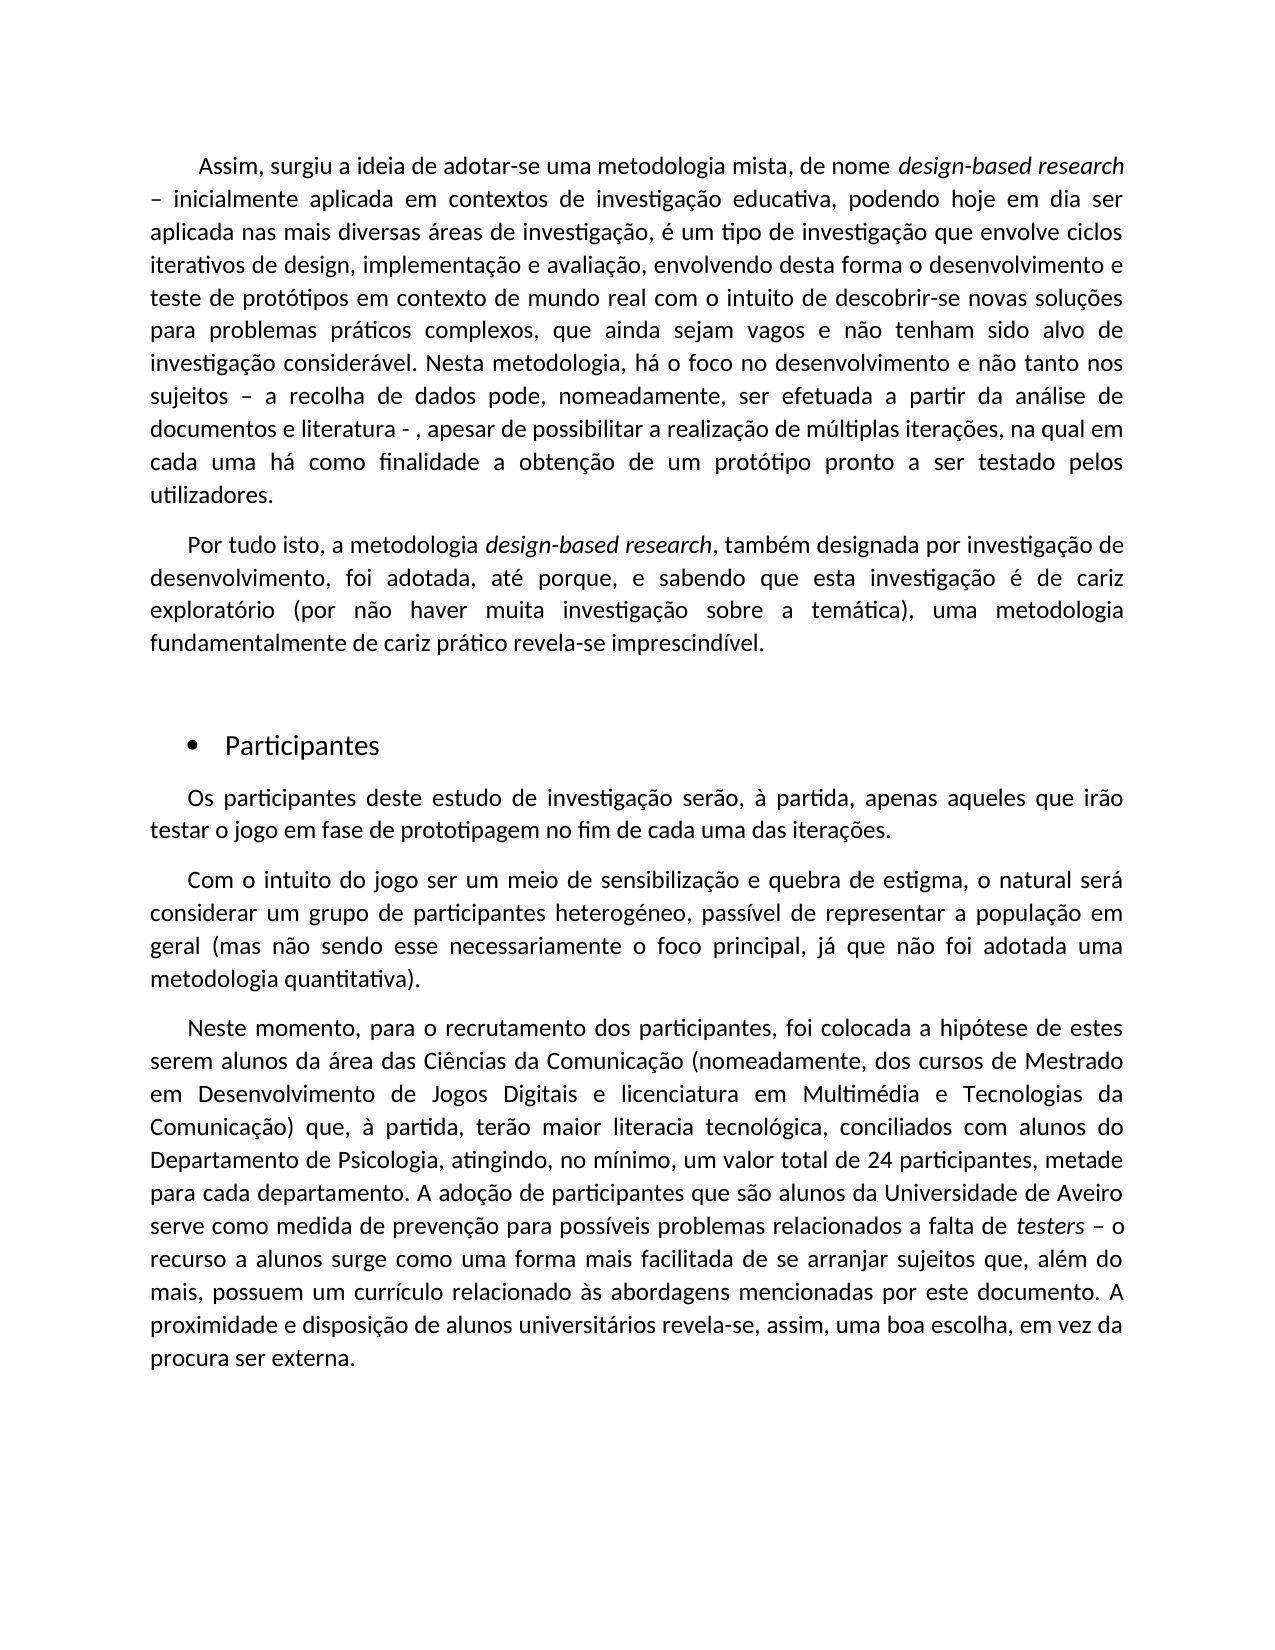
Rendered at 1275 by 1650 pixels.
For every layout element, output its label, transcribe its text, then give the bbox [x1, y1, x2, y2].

text Por tudo isto, a metodologia design-based research, também designada por investigação de desenvolvimento, foi adotada, até porque, e sabendo que esta investigação é de cariz exploratório (por não haver muita investigação sobre a temática), uma metodologia fundamentalmente de cariz prático revela-se imprescindível. [150, 529, 1125, 658]
text Com o intuito do jogo ser um meio de sensibilização e quebra de estigma, o natural será considerar um grupo de participantes heterogéneo, passível de representar a população em geral (mas não sendo esse necessariamente o foco principal, já que não foi adotada uma metodologia quantitativa). [150, 864, 1125, 993]
text Assim, surgiu a ideia de adotar-se uma metodologia mista, de nome design-based research – inicialmente aplicada em contextos de investigação educativa, podendo hoje em dia ser aplicada nas mais diversas áreas de investigação, é um tipo de investigação que envolve ciclos iterativos de design, implementação e avaliação, envolvendo desta forma o desenvolvimento e teste de protótipos em contexto de mundo real com o intuito de descobrir-se novas soluções para problemas práticos complexos, que ainda sejam vagos e não tenham sido alvo de investigação considerável. Nesta metodologia, há o foco no desenvolvimento e não tanto nos sujeitos – a recolha de dados pode, nomeadamente, ser efetuada a partir da análise de documentos e literatura - , apesar de possibilitar a realização de múltiplas iterações, na qual em cada uma há como finalidade a obtenção de um protótipo pronto a ser testado pelos utilizadores. [150, 150, 1125, 510]
text Neste momento, para o recrutamento dos participantes, foi colocada a hipótese de estes serem alunos da área das Ciências da Comunicação (nomeadamente, dos cursos de Mestrado em Desenvolvimento de Jogos Digitais e licenciatura em Multimédia e Tecnologias da Comunicação) que, à partida, terão maior literacia tecnológica, conciliados com alunos do Departamento de Psicologia, atingindo, no mínimo, um valor total de 24 participantes, metade para cada departamento. A adoção de participantes que são alunos da Universidade de Aveiro serve como medida de prevenção para possíveis problemas relacionados a falta de testers – o recurso a alunos surge como uma forma mais facilitada de se arranjar sujeitos que, além do mais, possuem um currículo relacionado às abordagens mencionadas por este documento. A proximidade e disposição de alunos universitários revela-se, assim, uma boa escolha, em vez da procura ser externa. [150, 1013, 1125, 1372]
list Participantes [187, 727, 1125, 762]
text Os participantes deste estudo de investigação serão, à partida, apenas aqueles que irão testar o jogo em fase de prototipagem no fim de cada uma das iterações. [150, 782, 1125, 845]
